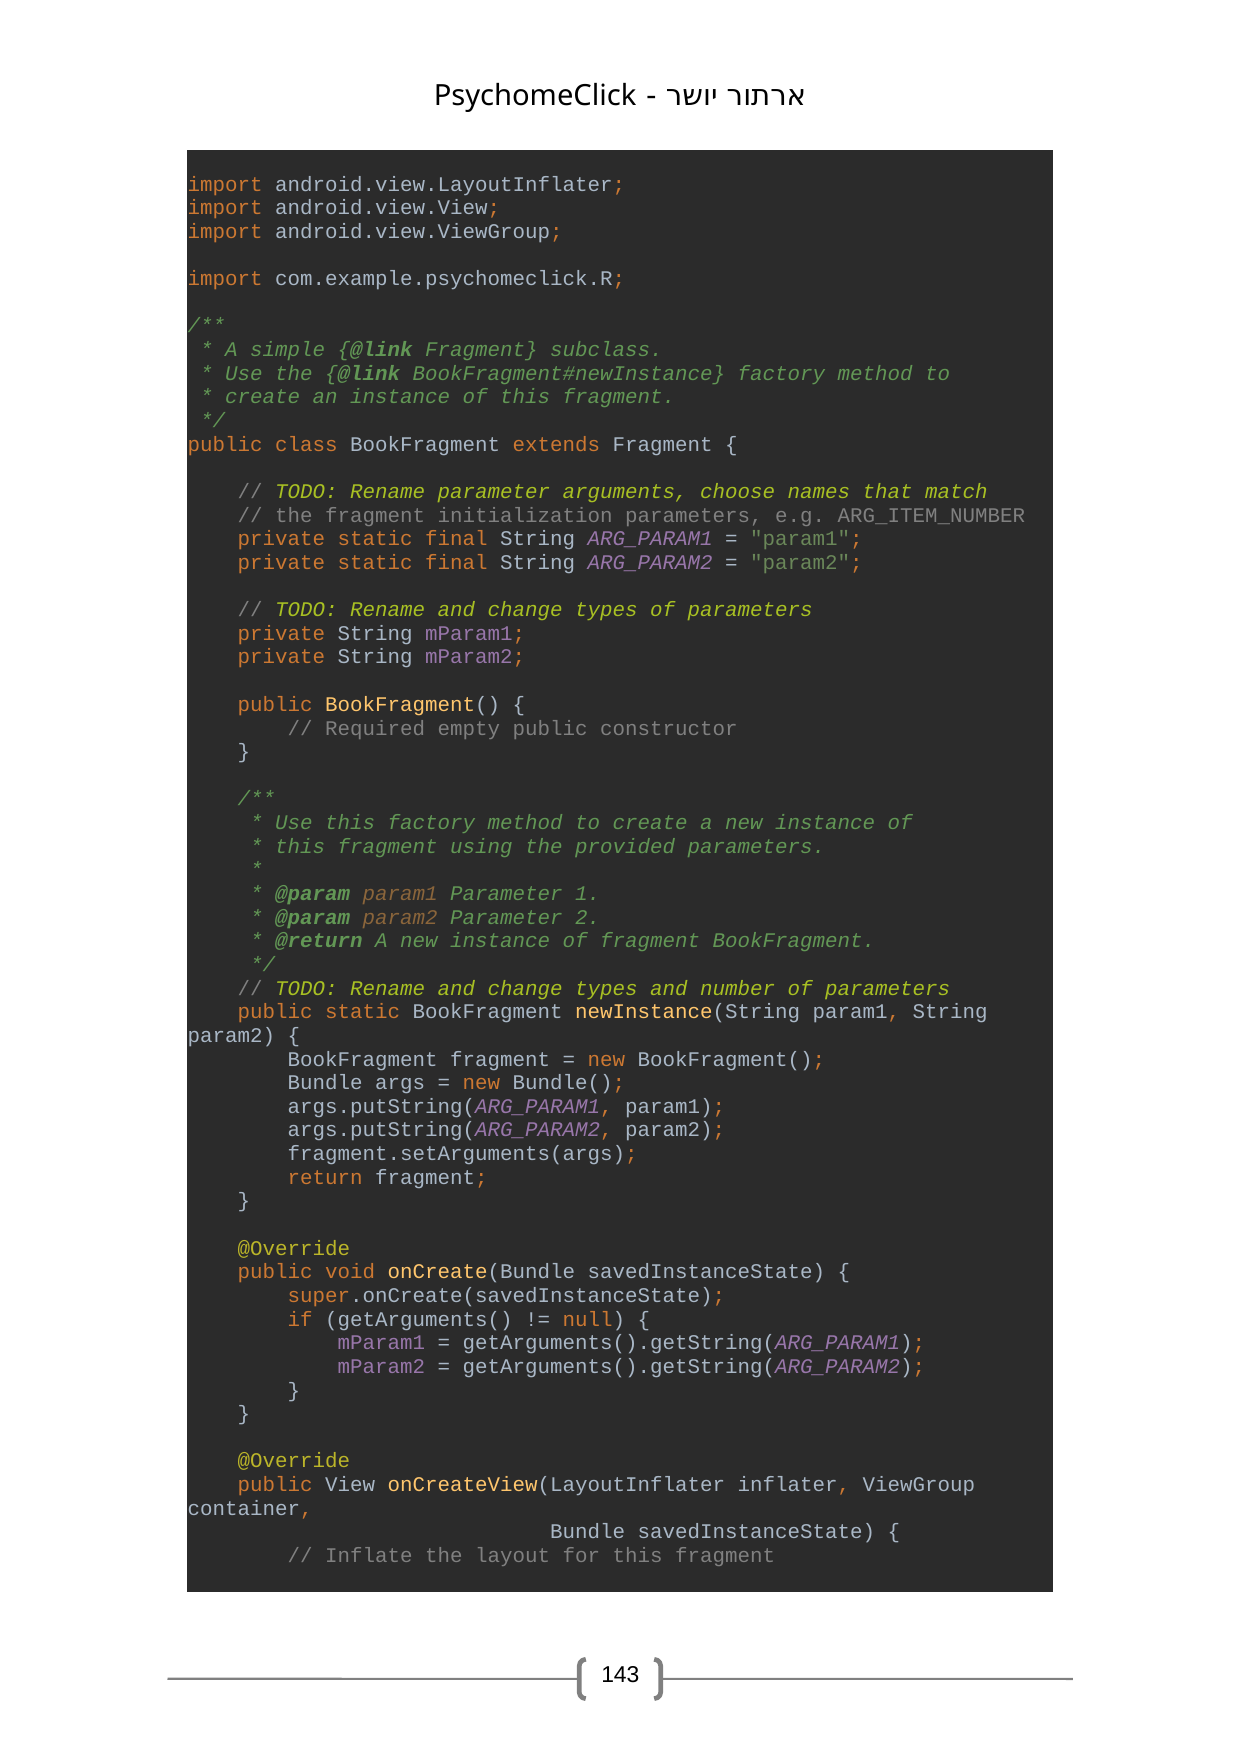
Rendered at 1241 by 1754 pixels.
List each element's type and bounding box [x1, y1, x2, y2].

text [187, 150, 1053, 1592]
